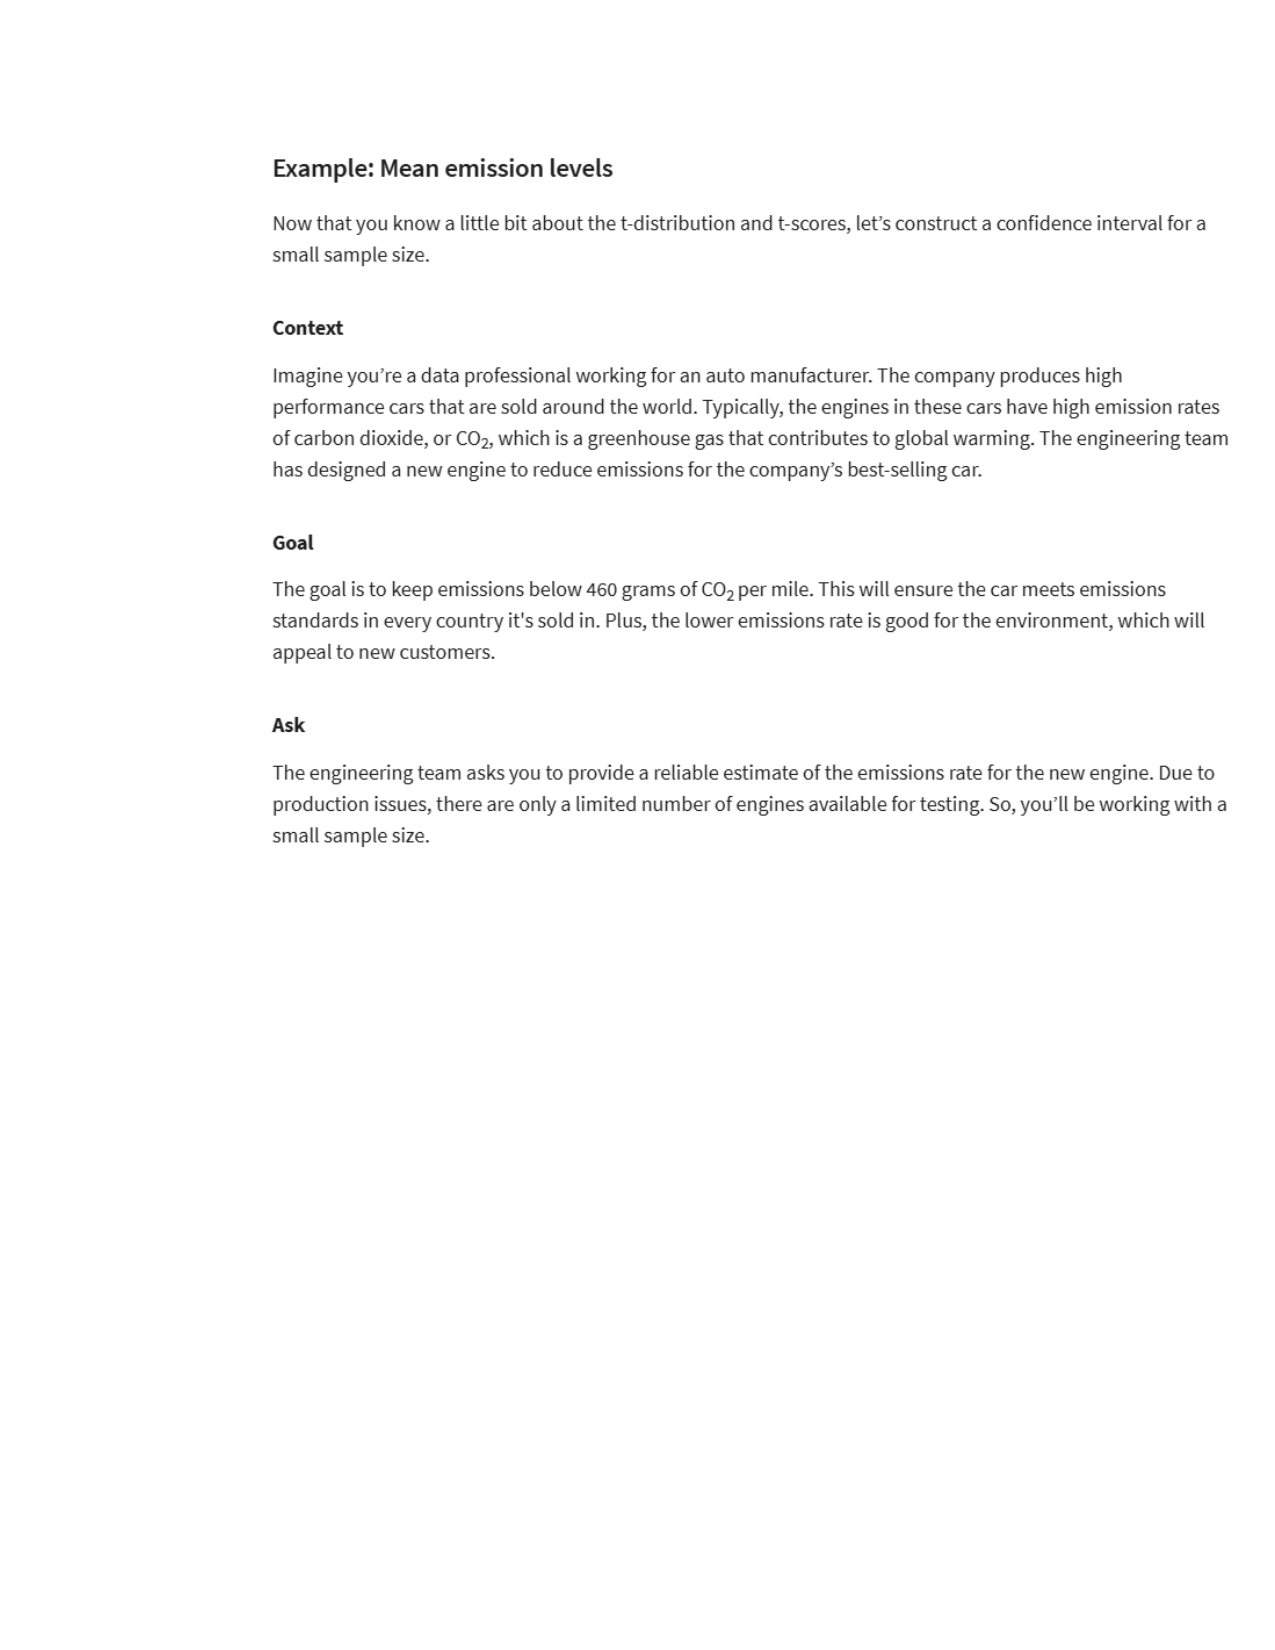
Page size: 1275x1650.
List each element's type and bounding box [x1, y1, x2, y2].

picture [262, 150, 1238, 875]
